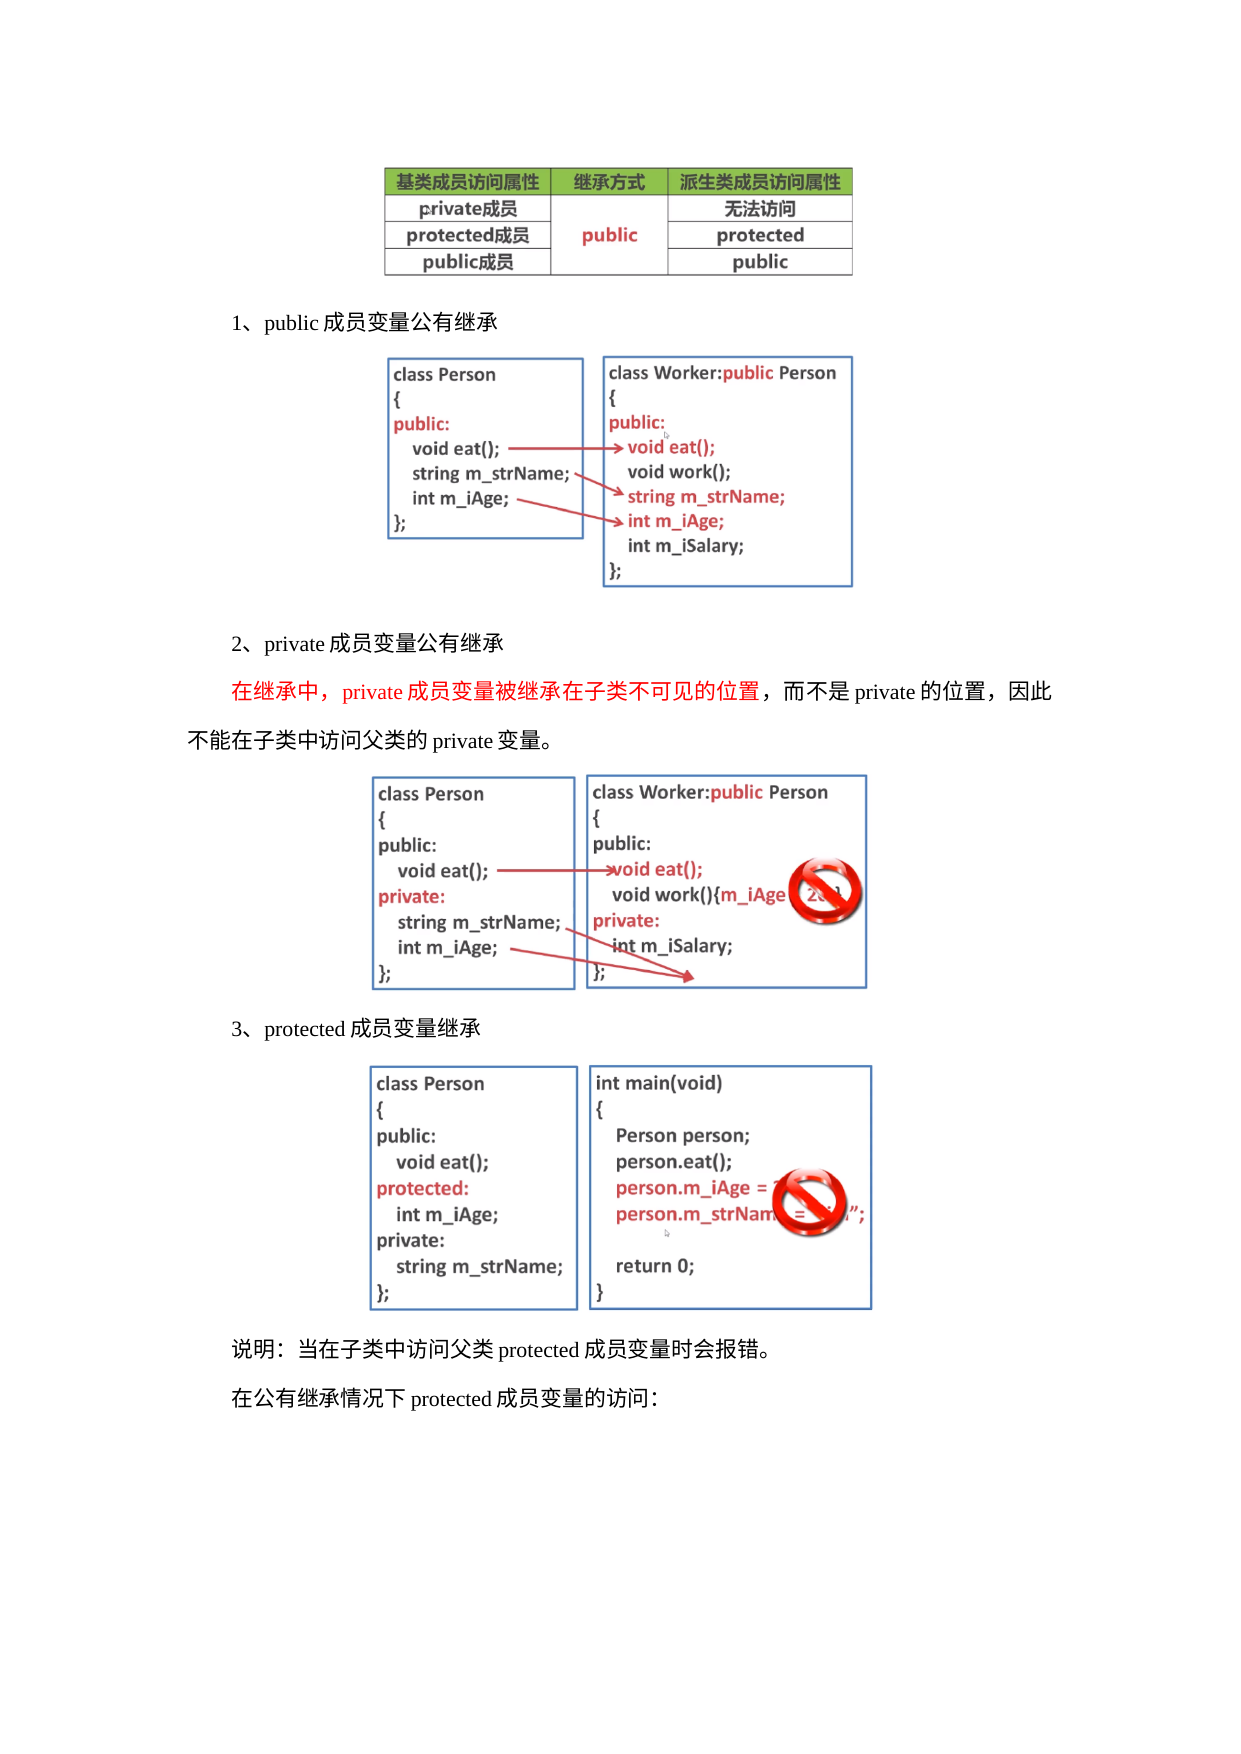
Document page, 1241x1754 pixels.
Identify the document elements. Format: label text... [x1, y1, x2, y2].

picture [381, 352, 860, 594]
picture [363, 1059, 877, 1317]
text 2、private成员变量公有继承 [187, 626, 1053, 658]
text 在继承中，private成员变量被继承在子类不可见的位置，而不是private的位置，因此不能在子类中访问父类的private变量。 [187, 674, 1053, 755]
text 1、public成员变量公有继承 [187, 304, 1053, 337]
picture [377, 162, 863, 285]
text 3、protected成员变量继承 [187, 1011, 1053, 1043]
text 在公有继承情况下protected成员变量的访问： [187, 1380, 1053, 1413]
picture [367, 771, 874, 994]
text 说明：当在子类中访问父类protected成员变量时会报错。 [187, 1332, 1053, 1364]
